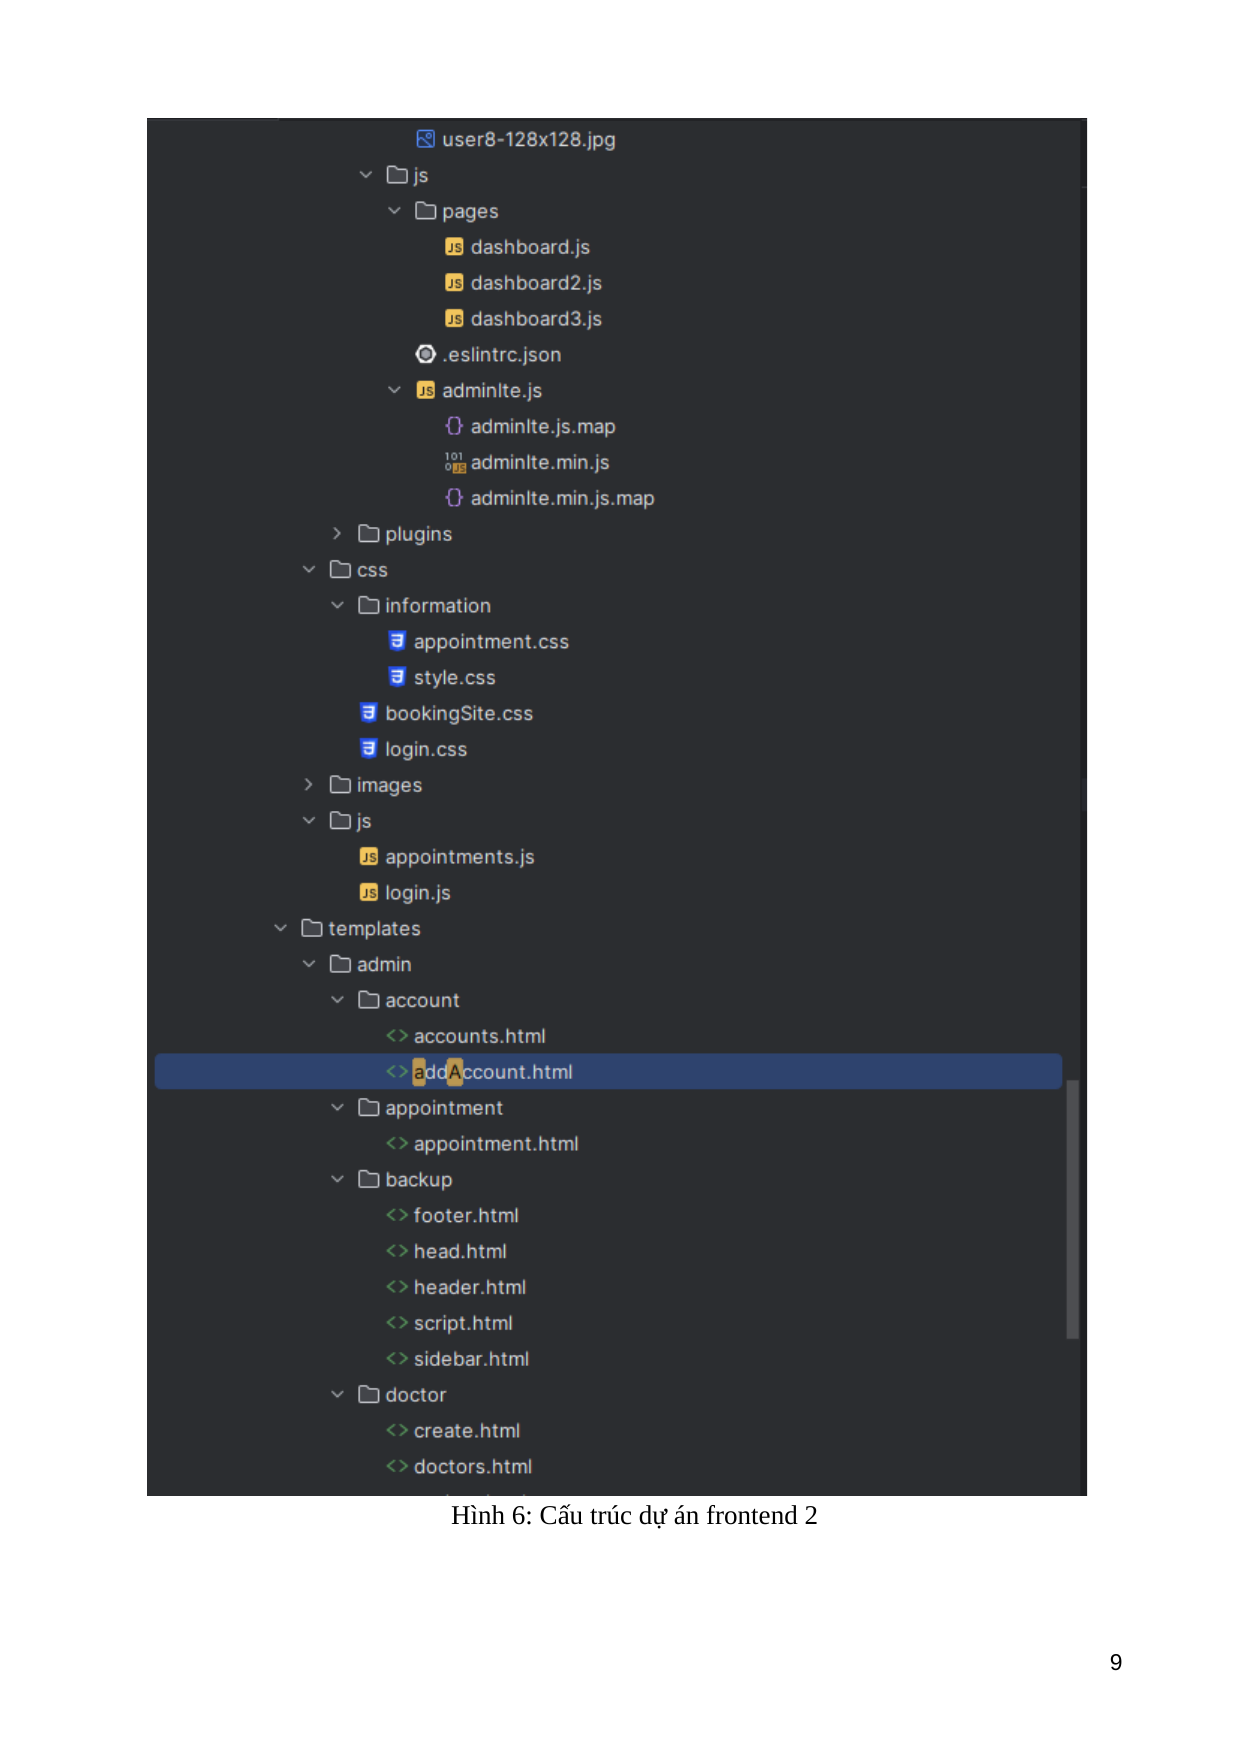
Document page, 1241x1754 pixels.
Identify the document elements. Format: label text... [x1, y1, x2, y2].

picture [147, 118, 1088, 1496]
text Hình 6: Cấu trúc dự án frontend 2 [147, 1499, 1122, 1531]
